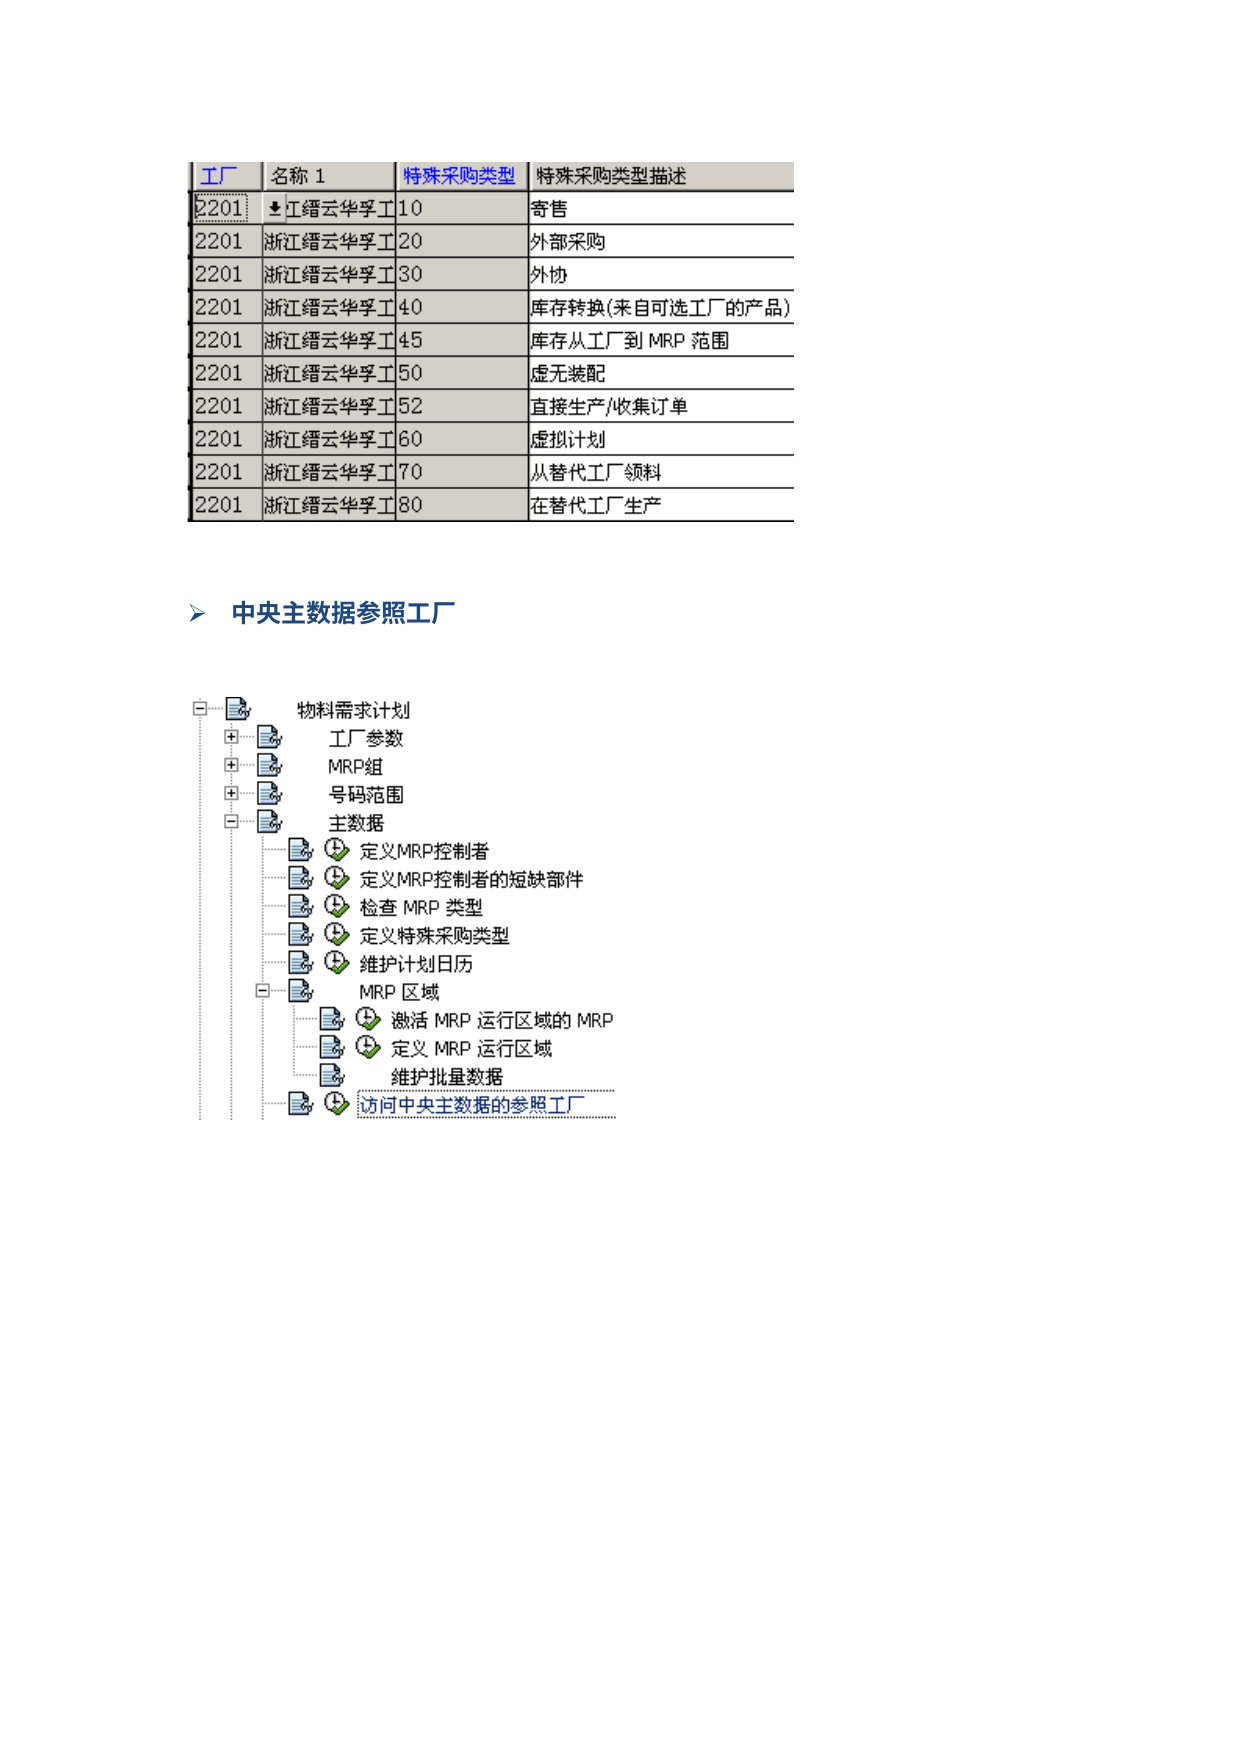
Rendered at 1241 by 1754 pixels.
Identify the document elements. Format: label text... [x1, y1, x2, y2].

picture [187, 162, 794, 522]
picture [187, 697, 616, 1120]
subtitle 中央主数据参照工厂 [187, 579, 1053, 644]
